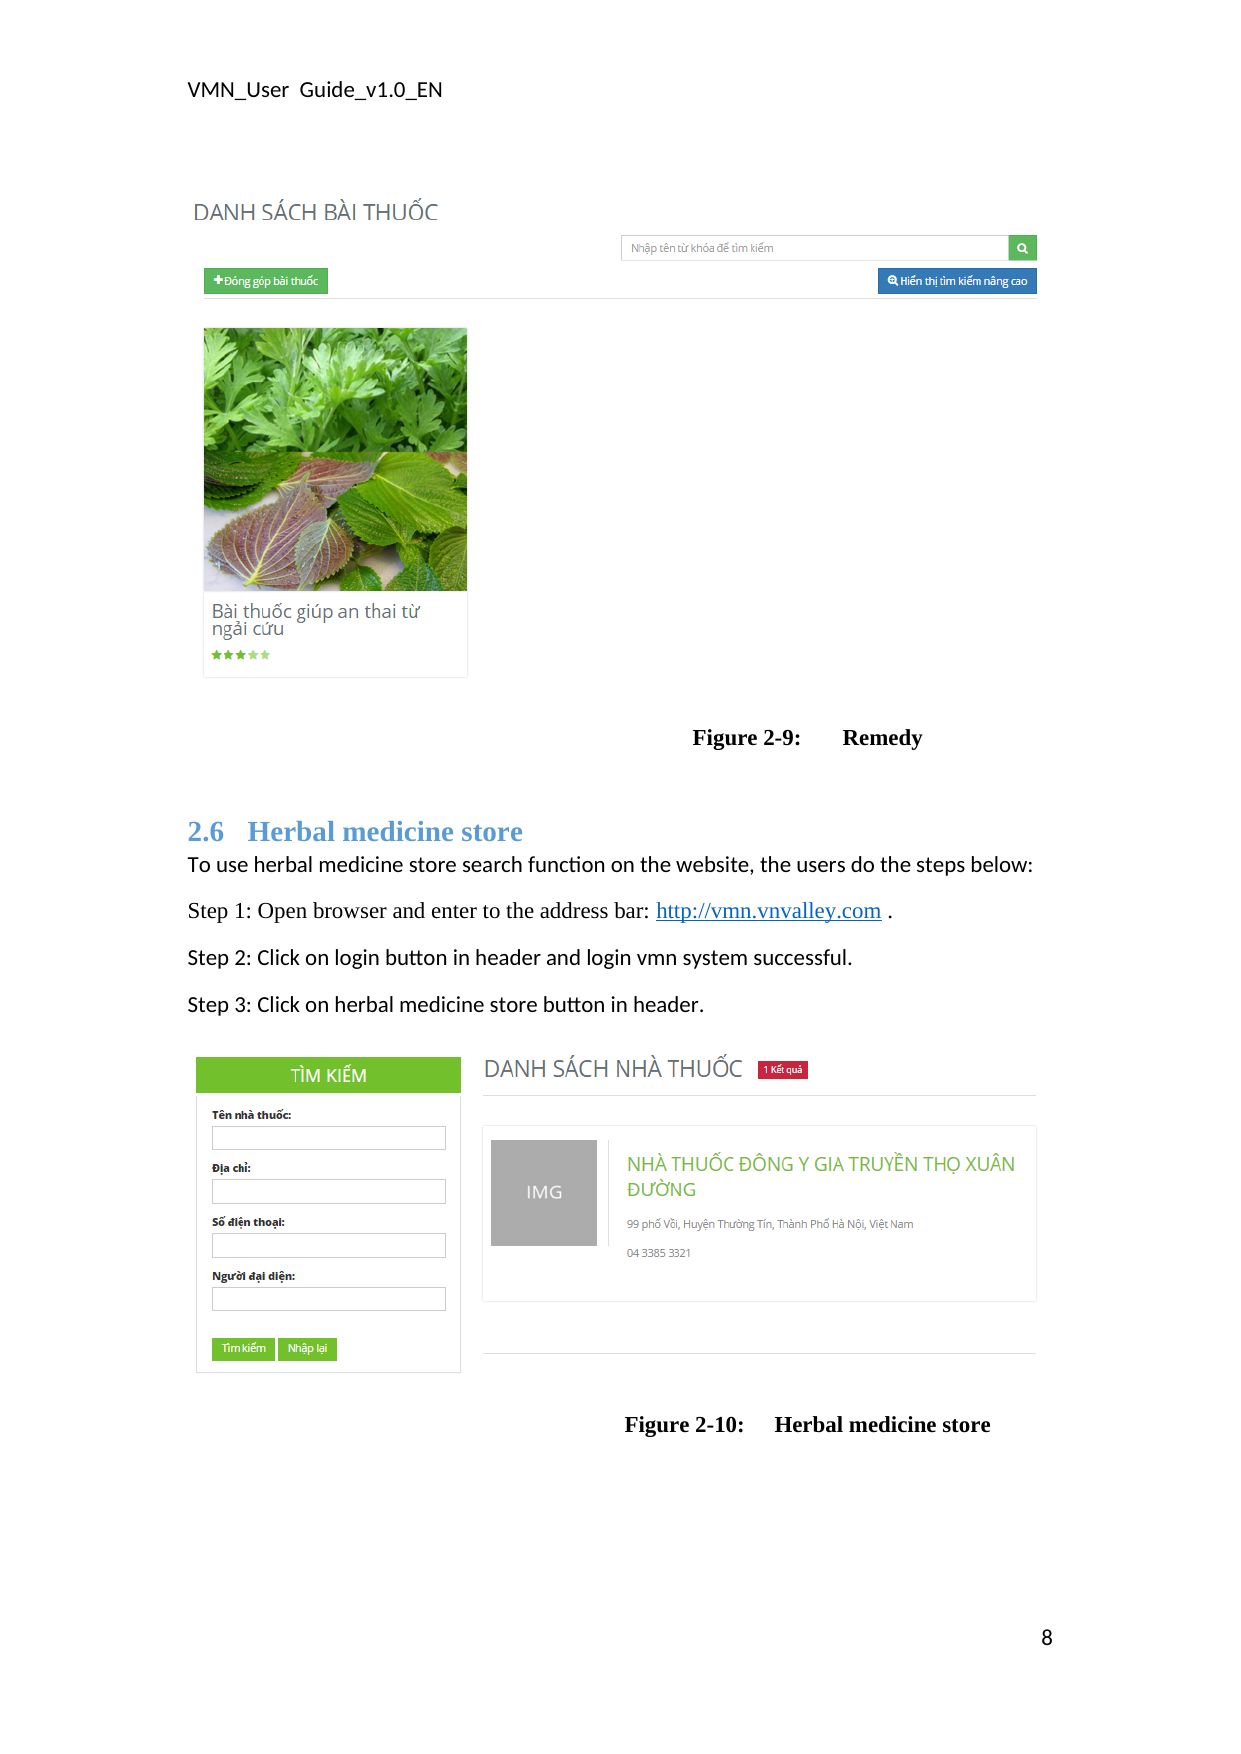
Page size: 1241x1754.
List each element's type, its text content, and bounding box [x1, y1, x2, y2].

subtitle Herbal medicine store [187, 814, 1053, 847]
text Herbal medicine store [562, 1411, 1053, 1437]
picture [187, 1037, 1053, 1392]
text Step 1: Open browser and enter to the address bar: http://vmn.vnvalley.com . [187, 897, 1053, 923]
text Step 3: Click on herbal medicine store button in header. [187, 990, 1053, 1018]
text Remedy [562, 724, 1053, 750]
text To use herbal medicine store search function on the website, the users do the steps below: [187, 850, 1053, 878]
text Step 2: Click on login button in header and login vmn system successful. [187, 943, 1053, 972]
picture [187, 180, 1053, 706]
